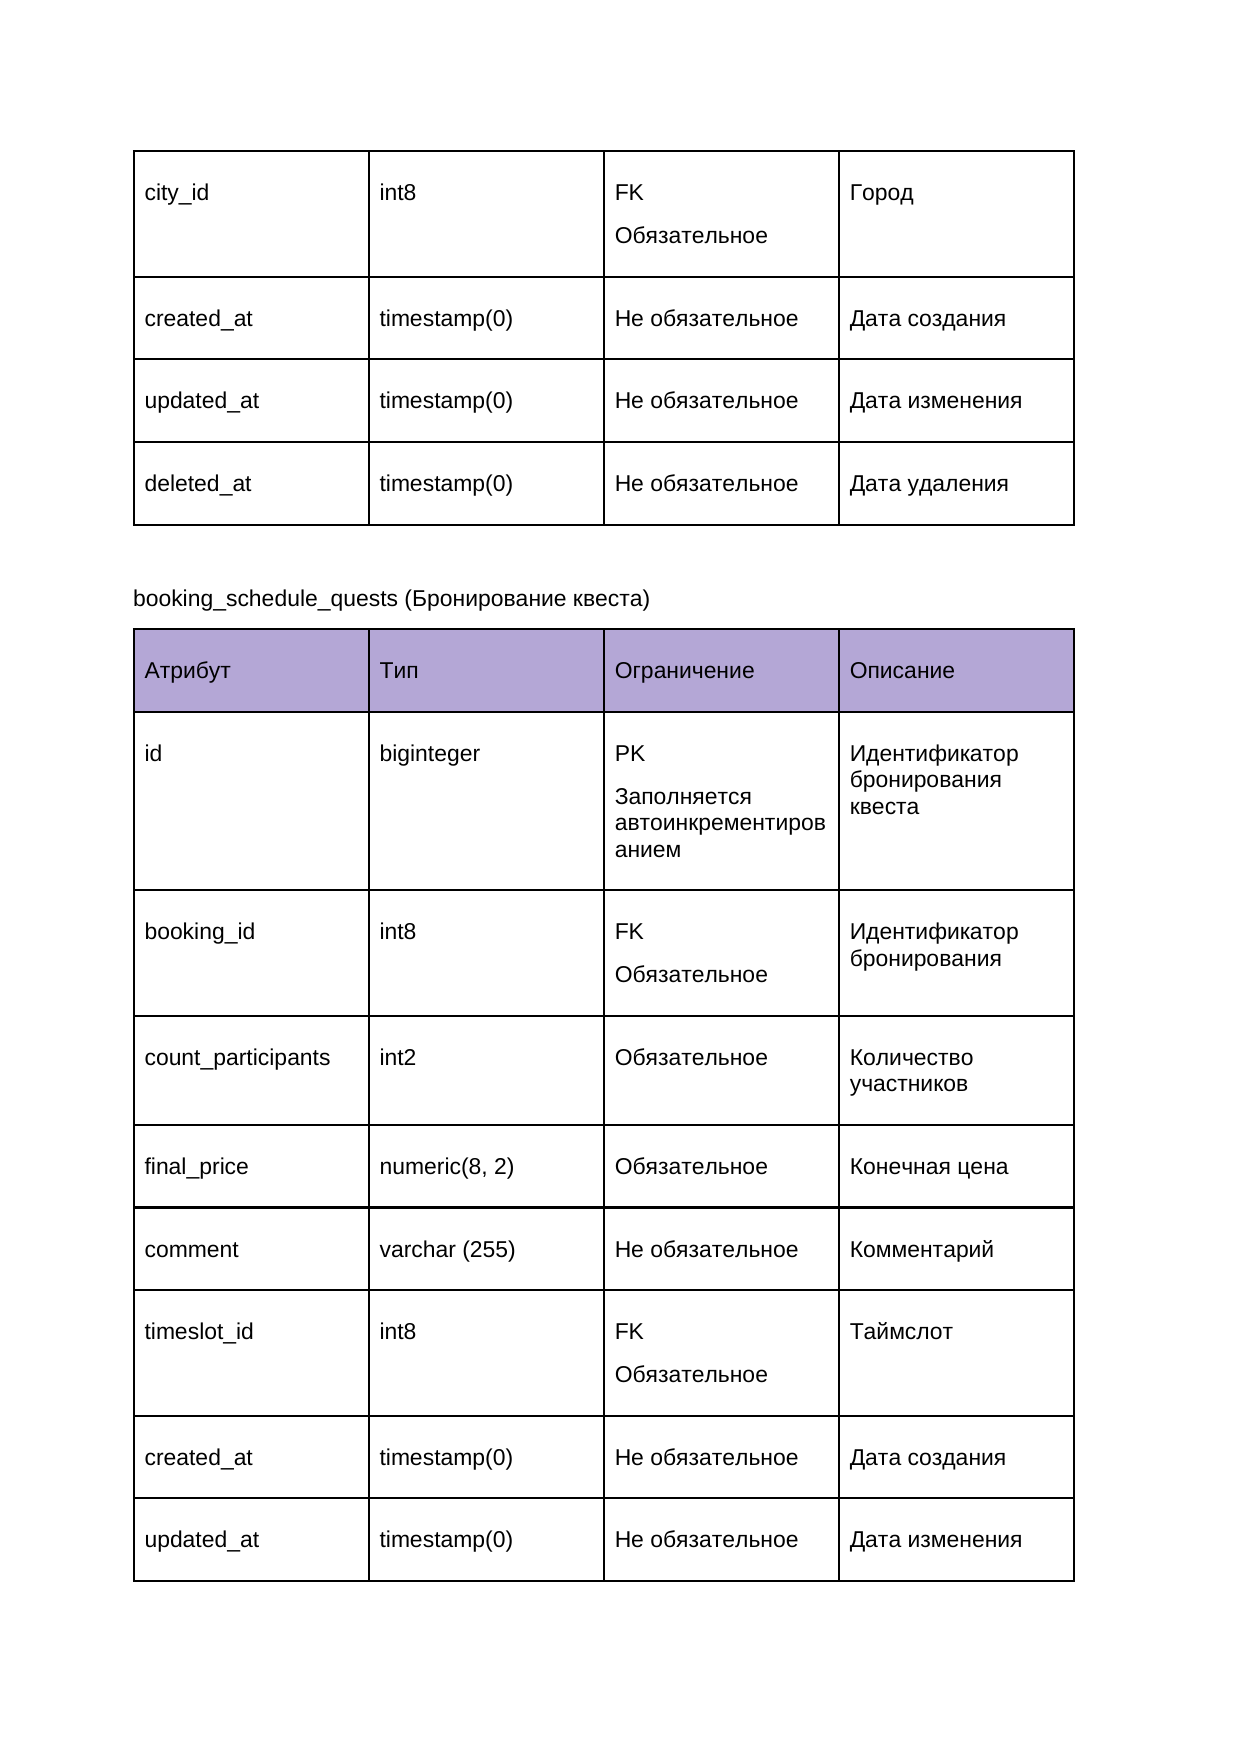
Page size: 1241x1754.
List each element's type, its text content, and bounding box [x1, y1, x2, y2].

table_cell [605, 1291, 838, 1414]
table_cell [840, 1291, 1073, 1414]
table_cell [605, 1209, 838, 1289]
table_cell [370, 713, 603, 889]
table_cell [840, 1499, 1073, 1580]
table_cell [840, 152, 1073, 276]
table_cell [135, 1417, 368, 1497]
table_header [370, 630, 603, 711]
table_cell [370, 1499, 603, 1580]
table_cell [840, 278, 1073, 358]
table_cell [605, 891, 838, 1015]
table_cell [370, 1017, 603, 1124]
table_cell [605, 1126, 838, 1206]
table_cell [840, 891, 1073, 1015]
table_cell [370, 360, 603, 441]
text booking_schedule_quests (Бронирование квеста) [133, 585, 1090, 612]
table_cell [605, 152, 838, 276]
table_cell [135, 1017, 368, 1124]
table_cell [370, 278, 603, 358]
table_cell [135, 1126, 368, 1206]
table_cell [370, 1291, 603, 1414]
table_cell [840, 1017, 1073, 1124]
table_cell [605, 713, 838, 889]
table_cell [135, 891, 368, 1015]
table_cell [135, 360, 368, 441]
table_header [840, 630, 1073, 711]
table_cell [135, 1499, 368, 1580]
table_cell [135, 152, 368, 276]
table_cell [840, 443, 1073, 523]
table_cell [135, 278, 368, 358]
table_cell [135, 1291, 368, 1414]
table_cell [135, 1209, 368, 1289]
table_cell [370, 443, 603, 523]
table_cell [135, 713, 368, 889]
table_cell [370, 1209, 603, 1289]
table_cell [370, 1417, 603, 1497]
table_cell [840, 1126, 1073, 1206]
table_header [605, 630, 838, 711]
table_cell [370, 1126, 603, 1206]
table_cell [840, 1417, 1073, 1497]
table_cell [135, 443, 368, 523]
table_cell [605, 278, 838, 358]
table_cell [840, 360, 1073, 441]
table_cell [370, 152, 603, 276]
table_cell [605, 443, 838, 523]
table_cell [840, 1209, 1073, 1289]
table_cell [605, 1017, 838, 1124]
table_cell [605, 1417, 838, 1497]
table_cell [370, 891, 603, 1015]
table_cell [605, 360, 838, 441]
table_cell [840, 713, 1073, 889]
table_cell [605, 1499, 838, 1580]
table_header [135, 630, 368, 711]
